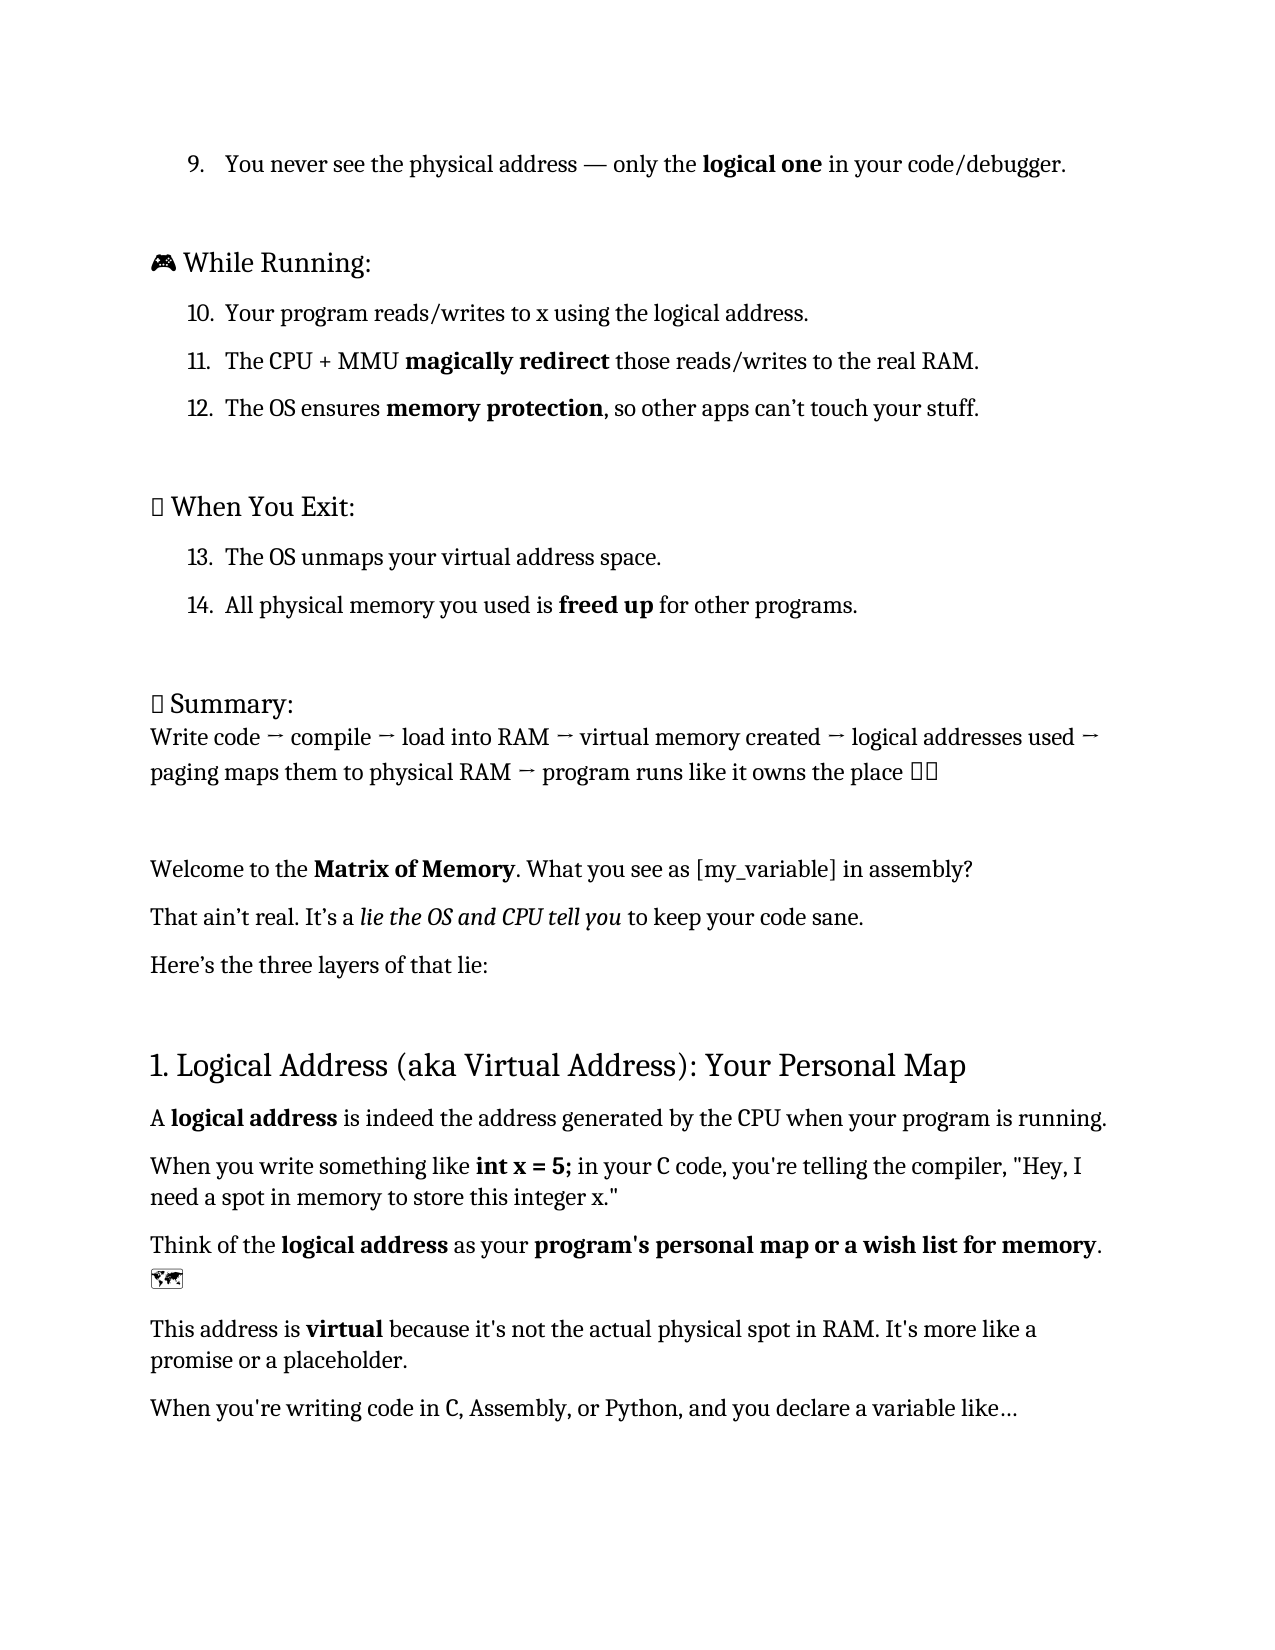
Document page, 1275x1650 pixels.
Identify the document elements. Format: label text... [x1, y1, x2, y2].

text This address is virtual because it's not the actual physical spot in RAM. It's more like a promise or a placeholder. [150, 1315, 1125, 1375]
list The OS unmaps your virtual address space. [187, 543, 1125, 572]
text That ain’t real. It’s a lie the OS and CPU tell you to keep your code sane. [150, 903, 1125, 932]
list You never see the physical address — only the logical one in your code/debugger. [187, 150, 1125, 179]
text 🎮 While Running: [150, 245, 1125, 279]
text 🧼 When You Exit: [150, 490, 1125, 524]
text Here’s the three layers of that lie: [150, 951, 1125, 979]
list Your program reads/writes to x using the logical address. [187, 299, 1125, 328]
text ✅ Summary: Write code → compile → load into RAM → virtual memory created → logical addresses used → paging maps them to physical RAM → program runs like it owns the place 🧠💥 [150, 686, 1125, 788]
text 1. Logical Address (aka Virtual Address): Your Personal Map [150, 1046, 1125, 1084]
list All physical memory you used is freed up for other programs. [187, 591, 1125, 619]
text Welcome to the Matrix of Memory. What you see as [my_variable] in assembly? [150, 855, 1125, 884]
text When you're writing code in C, Assembly, or Python, and you declare a variable like… [150, 1394, 1125, 1423]
text Think of the logical address as your program's personal map or a wish list for memory. 🗺️ [150, 1231, 1125, 1296]
text When you write something like int x = 5; in your C code, you're telling the compiler, "Hey, I need a spot in memory to store this integer x." [150, 1152, 1125, 1212]
list The CPU + MMU magically redirect those reads/writes to the real RAM. [187, 347, 1125, 375]
text A logical address is indeed the address generated by the CPU when your program is running. [150, 1104, 1125, 1133]
list The OS ensures memory protection, so other apps can’t touch your stuff. [187, 394, 1125, 423]
